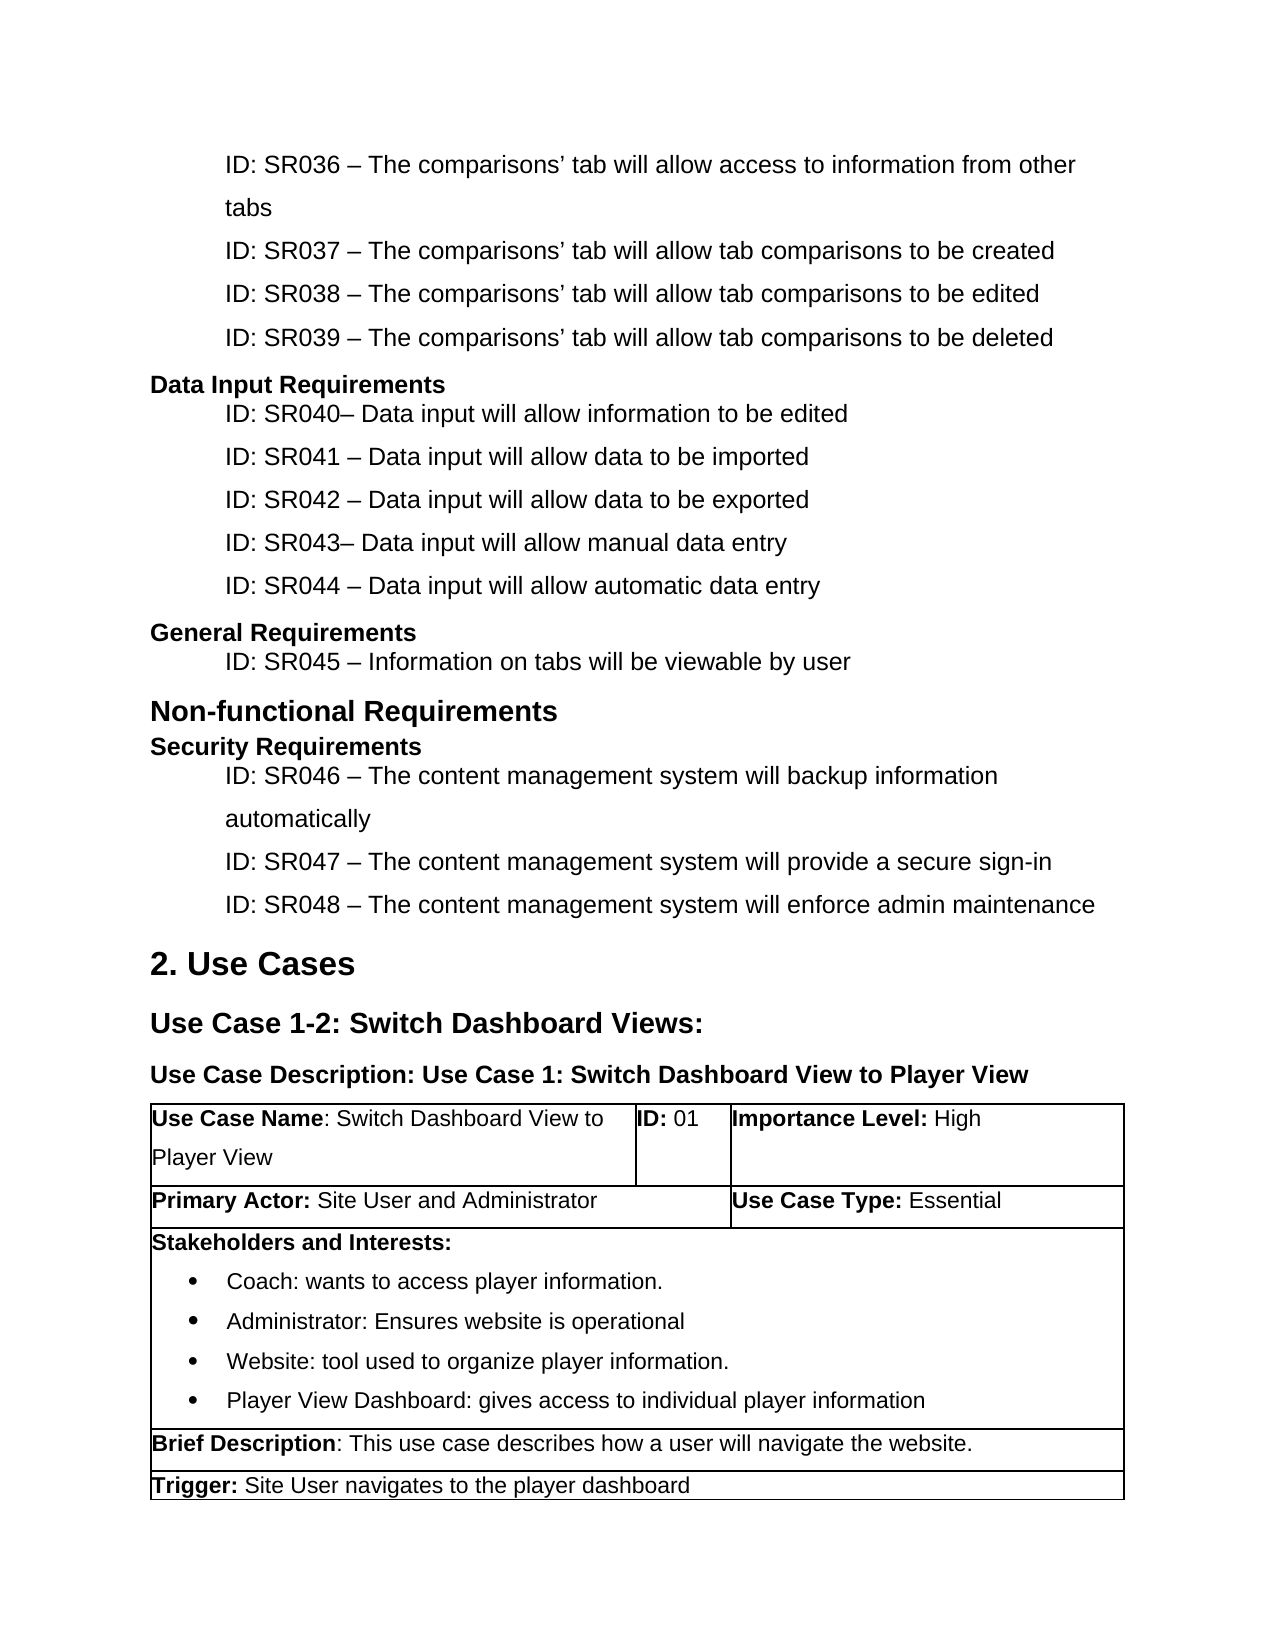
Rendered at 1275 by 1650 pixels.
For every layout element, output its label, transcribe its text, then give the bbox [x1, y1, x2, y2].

text ID: SR037 – The comparisons’ tab will allow tab comparisons to be created [225, 236, 1125, 265]
text ID: SR038 – The comparisons’ tab will allow tab comparisons to be edited [225, 279, 1125, 308]
subtitle Use Case 1-2: Switch Dashboard Views: [150, 1006, 1125, 1039]
text ID: SR036 – The comparisons’ tab will allow access to information from other tabs [225, 150, 1125, 222]
text ID: SR045 – Information on tabs will be viewable by user [225, 647, 1125, 676]
table_header Importance Level: High [732, 1105, 1123, 1185]
table_header ID: 01 [637, 1105, 730, 1185]
subtitle Non-functional Requirements [150, 694, 1125, 728]
subtitle Data Input Requirements [150, 370, 1125, 398]
table_header Use Case Name: Switch Dashboard View to Player View [152, 1105, 635, 1185]
text ID: SR046 – The content management system will backup information automatically [225, 761, 1125, 833]
text ID: SR047 – The content management system will provide a secure sign-in [225, 847, 1125, 876]
text ID: SR040– Data input will allow information to be edited [225, 398, 1125, 427]
text ID: SR039 – The comparisons’ tab will allow tab comparisons to be deleted [225, 322, 1125, 351]
table_cell Use Case Type: Essential [732, 1187, 1123, 1227]
table_cell Primary Actor: Site User and Administrator [152, 1187, 730, 1227]
text ID: SR048 – The content management system will enforce admin maintenance [225, 890, 1125, 919]
text ID: SR043– Data input will allow manual data entry [225, 528, 1125, 557]
subtitle Security Requirements [150, 732, 1125, 761]
subtitle 2. Use Cases [150, 944, 1125, 982]
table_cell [152, 1472, 1123, 1498]
subtitle Use Case Description: Use Case 1: Switch Dashboard View to Player View [150, 1060, 1125, 1089]
text ID: SR041 – Data input will allow data to be imported [225, 442, 1125, 470]
text ID: SR042 – Data input will allow data to be exported [225, 485, 1125, 513]
text ID: SR044 – Data input will allow automatic data entry [225, 571, 1125, 600]
subtitle General Requirements [150, 618, 1125, 647]
table_cell Stakeholders and Interests: Coach: wants to access player information. Administrator: Ensures website is operational Website: tool used to organize player information. Player View Dashboard: gives access to individual player information [152, 1229, 1123, 1428]
table_cell Brief Description: This use case describes how a user will navigate the website. [152, 1430, 1123, 1470]
